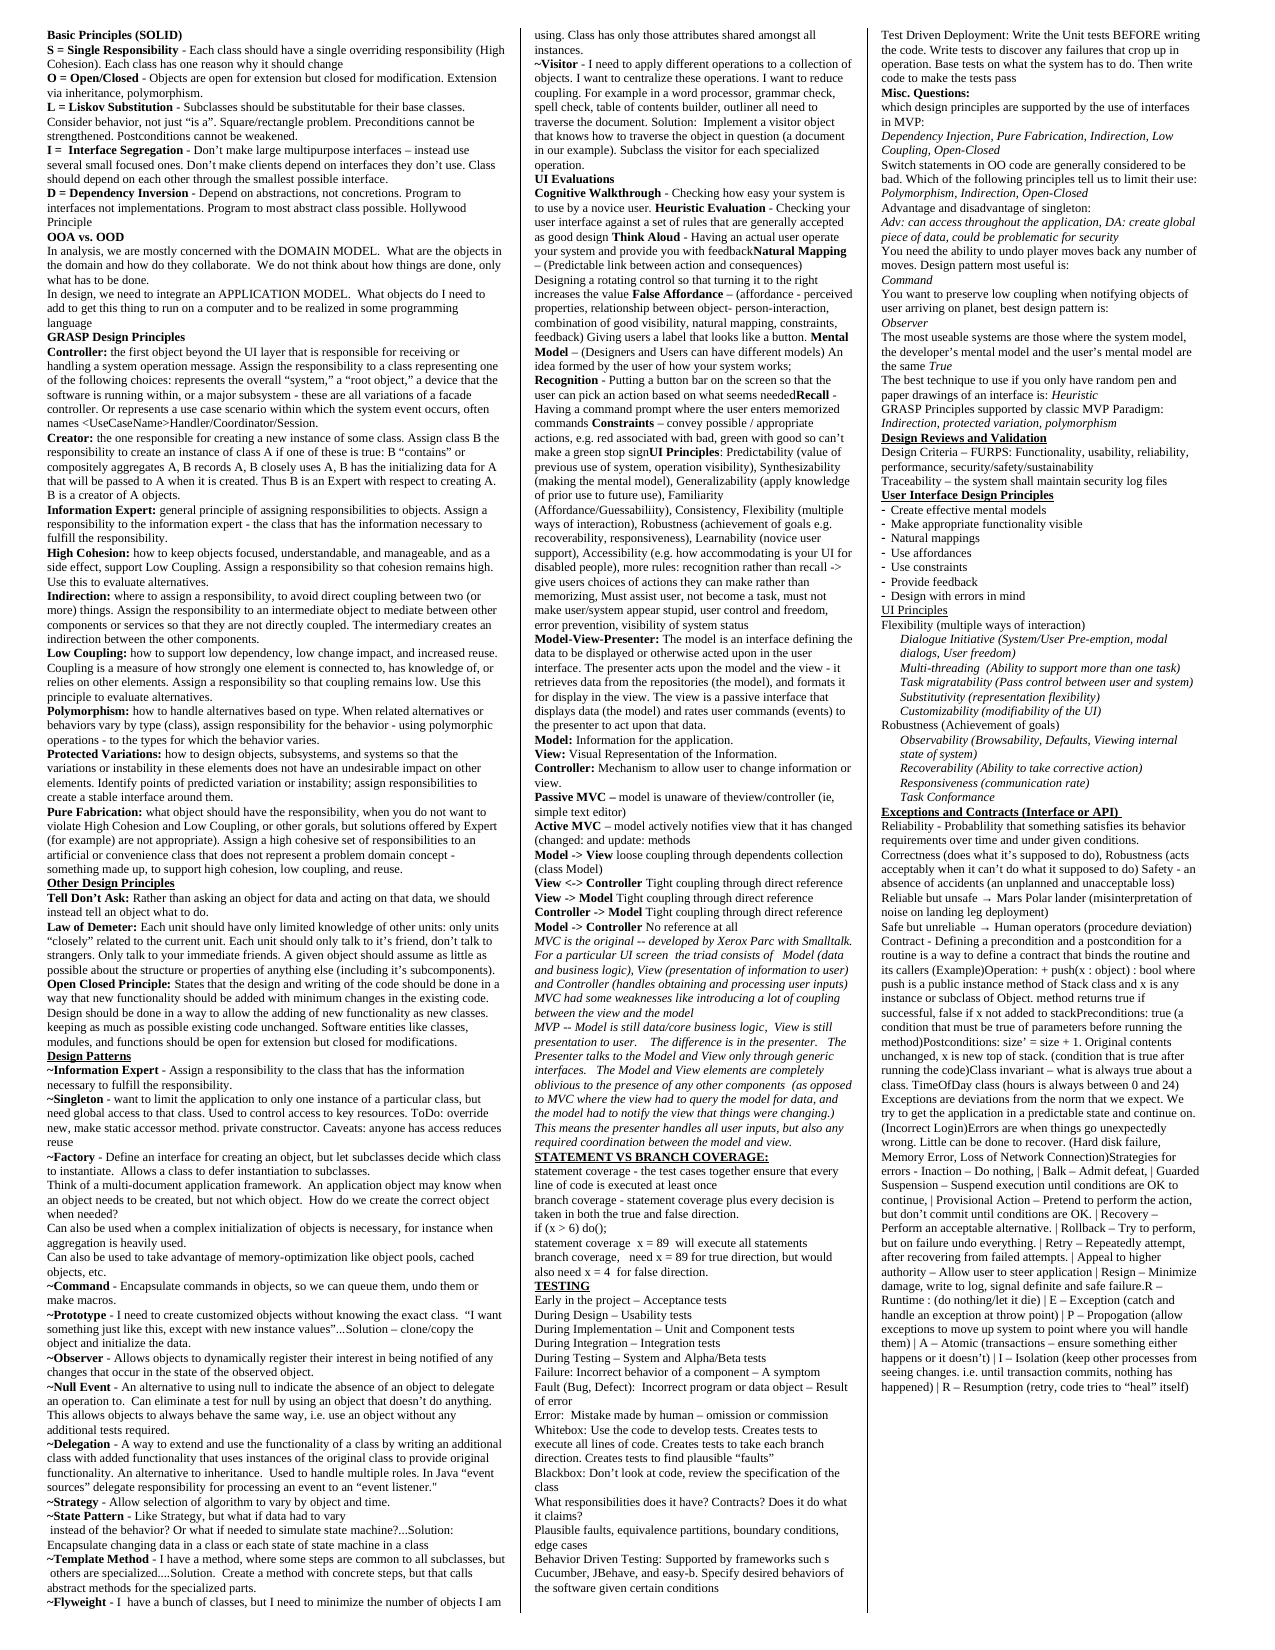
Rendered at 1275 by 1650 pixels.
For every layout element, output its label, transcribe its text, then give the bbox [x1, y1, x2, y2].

text ~Delegation - A way to extend and use the functionality of a class by writing an additional class with added functionality that uses instances of the original class to provide original functionality. An alternative to inheritance. Used to handle multiple roles. In Java “event sources” delegate responsibility for processing an event to an “event listener." [47, 1437, 506, 1494]
text ~Visitor - I need to apply different operations to a collection of objects. I want to centralize these operations. I want to reduce coupling. For example in a word processor, grammar check, spell check, table of contents builder, outliner all need to traverse the document. Solution: Implement a visitor object that knows how to traverse the object in question (a document in our example). Subclass the visitor for each specialized operation. [534, 57, 853, 172]
text Task migratability (Pass control between user and system) [900, 675, 1200, 689]
text During Implementation – Unit and Component tests [534, 1322, 853, 1336]
text Basic Principles (SOLID) [47, 28, 506, 42]
text Responsiveness (communication rate) [900, 776, 1200, 790]
text In design, we need to integrate an APPLICATION MODEL. What objects do I need to add to get this thing to run on a computer and to be realized in some programming language [47, 287, 506, 330]
text View -> Model Tight coupling through direct reference [534, 891, 853, 905]
text Law of Demeter: Each unit should have only limited knowledge of other units: only units “closely” related to the current unit. Each unit should only talk to it’s friend, don’t talk to strangers. Only talk to your immediate friends. A given object should assume as little as possible about the structure or properties of anything else (including it’s subcomponents). [47, 919, 506, 977]
text ~Null Event - An alternative to using null to indicate the absence of an object to delegate an operation to. Can eliminate a test for null by using an object that doesn’t do anything. This allows objects to always behave the same way, i.e. use an object without any additional tests required. [47, 1379, 506, 1437]
text Model -> View loose coupling through dependents collection (class Model) [534, 847, 853, 876]
text Dependency Injection, Pure Fabrication, Indirection, Low Coupling, Open-Closed [881, 129, 1200, 157]
text You need the ability to undo player moves back any number of moves. Design pattern most useful is: [881, 244, 1200, 272]
text Command [881, 272, 1200, 287]
text Can also be used when a complex initialization of objects is necessary, for instance when aggregation is heavily used. [47, 1221, 506, 1250]
text L = Liskov Substitution - Subclasses should be substitutable for their base classes. Consider behavior, not just “is a”. Square/rectangle problem. Preconditions cannot be strengthened. Postconditions cannot be weakened. [47, 100, 506, 143]
text Reliability - Probablility that something satisfies its behavior requirements over time and under given conditions. Correctness (does what it’s supposed to do), Robustness (acts acceptably when it can’t do what it supposed to do) Safety - an absence of accidents (an unplanned and unacceptable loss) Reliable but unsafe → Mars Polar lander (misinterpretation of noise on landing leg deployment) [881, 819, 1200, 919]
text User Interface Design Principles [881, 488, 1200, 502]
text In analysis, we are mostly concerned with the DOMAIN MODEL. What are the objects in the domain and how do they collaborate. We do not think about how things are done, only what has to be done. [47, 244, 506, 287]
text O = Open/Closed - Objects are open for extension but closed for modification. Extension via inheritance, polymorphism. [47, 71, 506, 100]
text Pure Fabrication: what object should have the responsibility, when you do not want to violate High Cohesion and Low Coupling, or other gorals, but solutions offered by Expert (for example) are not appropriate). Assign a high cohesive set of responsibilities to an artificial or convenience class that does not represent a problem domain concept - something made up, to support high cohesion, low coupling, and reuse. [47, 804, 506, 876]
text High Cohesion: how to keep objects focused, understandable, and manageable, and as a side effect, support Low Coupling. Assign a responsibility so that cohesion remains high. Use this to evaluate alternatives. [47, 546, 506, 589]
text ~State Pattern - Like Strategy, but what if data had to vary [47, 1509, 506, 1523]
text if (x > 6) do(); [534, 1221, 853, 1236]
text Observability (Browsability, Defaults, Viewing internal state of system) [900, 732, 1200, 761]
text Cognitive Walkthrough - Checking how easy your system is to use by a novice user. Heuristic Evaluation - Checking your user interface against a set of rules that are generally accepted as good design Think Aloud - Having an actual user operate your system and provide you with feedback Natural Mapping – (Predictable link between action and consequences) Designing a rotating control so that turning it to the right increases the value False Affordance – (affordance - perceived properties, relationship between object- person-interaction, combination of good visibility, natural mapping, constraints, feedback) Giving users a label that looks like a button. Mental Model – (Designers and Users can have different models) An idea formed by the user of how your system works; Recognition - Putting a button bar on the screen so that the user can pick an action based on what seems needed Recall - Having a command prompt where the user enters memorized commands Constraints – convey possible / appropriate actions, e.g. red associated with bad, green with good so can’t make a green stop sign UI Principles: Predictability (value of previous use of system, operation visibility), Synthesizability (making the mental model), Generalizability (apply knowledge of prior use to future use), Familiarity (Affordance/Guessabiliity), Consistency, Flexibility (multiple ways of interaction), Robustness (achievement of goals e.g. recoverability, responsiveness), Learnability (novice user support), Accessibility (e.g. how accommodating is your UI for disabled people), more rules: recognition rather than recall -> give users choices of actions they can make rather than memorizing, Must assist user, not become a task, must not make user/system appear stupid, user control and freedom, error prevention, visibility of system status [534, 186, 853, 632]
text ~Strategy - Allow selection of algorithm to vary by object and time. [47, 1494, 506, 1509]
text Low Coupling: how to support low dependency, low change impact, and increased reuse. Coupling is a measure of how strongly one element is connected to, has knowledge of, or relies on other elements. Assign a responsibility so that coupling remains low. Use this principle to evaluate alternatives. [47, 646, 506, 704]
text Controller: Mechanism to allow user to change information or view. [534, 761, 853, 790]
text D = Dependency Inversion - Depend on abstractions, not concretions. Program to interfaces not implementations. Program to most abstract class possible. Hollywood Principle [47, 186, 506, 229]
text Controller: the first object beyond the UI layer that is responsible for receiving or handling a system operation message. Assign the responsibility to a class representing one of the following choices: represents the overall “system,” a “root object,” a device that the software is running within, or a major subsystem - these are all variations of a facade controller. Or represents a use case scenario within which the system event occurs, often names <UseCaseName>Handler/Coordinator/Session. [47, 344, 506, 431]
text Design Reviews and Validation [881, 431, 1200, 445]
text Active MVC – model actively notifies view that it has changed (changed: and update: methods [534, 819, 853, 847]
text others are specialized....Solution. Create a method with concrete steps, but that calls abstract methods for the specialized parts. [47, 1566, 506, 1595]
text Observer [881, 316, 1200, 330]
text Controller -> Model Tight coupling through direct reference [534, 905, 853, 919]
text ~Singleton - want to limit the application to only one instance of a particular class, but need global access to that class. Used to control access to key resources. ToDo: override new, make static accessor method. private constructor. Caveats: anyone has access reduces reuse [47, 1092, 506, 1149]
list Natural mappings [881, 531, 1200, 546]
text Protected Variations: how to design objects, subsystems, and systems so that the variations or instability in these elements does not have an undesirable impact on other elements. Identify points of predicted variation or instability; assign responsibilities to create a stable interface around them. [47, 747, 506, 804]
text Model-View-Presenter: The model is an interface defining the data to be displayed or otherwise acted upon in the user interface. The presenter acts upon the model and the view - it retrieves data from the repositories (the model), and formats it for display in the view. The view is a passive interface that displays data (the model) and rates user commands (events) to the presenter to act upon that data. [534, 632, 853, 732]
list Use affordances [881, 546, 1200, 560]
text Customizability (modifiability of the UI) [900, 704, 1200, 718]
text Traceability – the system shall maintain security log files [881, 474, 1200, 488]
text Passive MVC – model is unaware of theview/controller (ie, simple text editor) [534, 790, 853, 819]
text Safe but unreliable → Human operators (procedure deviation) Contract - Defining a precondition and a postcondition for a routine is a way to define a contract that binds the routine and its callers (Example) Operation: + push(x : object) : bool where push is a public instance method of Stack class and x is any instance or subclass of Object. method returns true if successful, false if x not added to stack Preconditions: true (a condition that must be true of parameters before running the method) Postconditions: size’ = size + 1. Original contents unchanged, x is new top of stack. (condition that is true after running the code) Class invariant – what is always true about a class. TimeOfDay class (hours is always between 0 and 24) Exceptions are deviations from the norm that we expect. We try to get the application in a predictable state and continue on. (Incorrect Login) Errors are when things go unexpectedly wrong. Little can be done to recover. (Hard disk failure, Memory Error, Loss of Network Connection) Strategies for errors - Inaction – Do nothing, | Balk – Admit defeat, | Guarded Suspension – Suspend execution until conditions are OK to continue, | Provisional Action – Pretend to perform the action, but don’t commit until conditions are OK. | Recovery – Perform an acceptable alternative. | Rollback – Try to perform, but on failure undo everything. | Retry – Repeatedly attempt, after recovering from failed attempts. | Appeal to higher authority – Allow user to steer application | Resign – Minimize damage, write to log, signal definite and safe failure. R – Runtime : (do nothing/let it die) | E – Exception (catch and handle an exception at throw point) | P – Propogation (allow exceptions to move up system to point where you will handle them) | A – Atomic (transactions – ensure something either happens or it doesn’t) | I – Isolation (keep other processes from seeing changes. i.e. until transaction commits, nothing has happened) | R – Resumption (retry, code tries to “heal” itself) [881, 919, 1200, 1394]
text Design Patterns [47, 1049, 506, 1063]
text ~Observer - Allows objects to dynamically register their interest in being notified of any changes that occur in the state of the observed object. [47, 1351, 506, 1379]
text Misc. Questions: [881, 86, 1200, 100]
text I = Interface Segregation - Don’t make large multipurpose interfaces – instead use several small focused ones. Don’t make clients depend on interfaces they don’t use. Class should depend on each other through the smallest possible interface. [47, 143, 506, 186]
text Blackbox: Don’t look at code, review the specification of the class [534, 1466, 853, 1494]
text which design principles are supported by the use of interfaces in MVP: [881, 100, 1200, 129]
text instead of the behavior? Or what if needed to simulate state machine?...Solution: Encapsulate changing data in a class or each state of state machine in a class [47, 1523, 506, 1552]
text ~Flyweight - I have a bunch of classes, but I need to minimize the number of objects I am [47, 1595, 506, 1609]
text View <-> Controller Tight coupling through direct reference [534, 876, 853, 891]
text Substitutivity (representation flexibility) [900, 689, 1200, 704]
text Design Criteria – FURPS: Functionality, usability, reliability, performance, security/safety/sustainability [881, 445, 1200, 474]
text Model -> Controller No reference at all [534, 919, 853, 934]
text branch coverage, need x = 89 for true direction, but would also need x = 4 for false direction. [534, 1250, 853, 1279]
text Other Design Principles [47, 876, 506, 891]
text Polymorphism: how to handle alternatives based on type. When related alternatives or behaviors vary by type (class), assign responsibility for the behavior - using polymorphic operations - to the types for which the behavior varies. [47, 704, 506, 747]
text Tell Don’t Ask: Rather than asking an object for data and acting on that data, we should instead tell an object what to do. [47, 891, 506, 919]
text ~Factory - Define an interface for creating an object, but let subclasses decide which class to instantiate. Allows a class to defer instantiation to subclasses. [47, 1149, 506, 1178]
text Switch statements in OO code are generally considered to be bad. Which of the following principles tell us to limit their use: [881, 157, 1200, 186]
text Error: Mistake made by human – omission or commission [534, 1408, 853, 1422]
text ~Prototype - I need to create customized objects without knowing the exact class. “I want something just like this, except with new instance values”...Solution – clone/copy the object and initialize the data. [47, 1307, 506, 1351]
text During Integration – Integration tests [534, 1336, 853, 1351]
text OOA vs. OOD [47, 229, 506, 244]
text Whitebox: Use the code to develop tests. Creates tests to execute all lines of code. Creates tests to take each branch direction. Creates tests to find plausible “faults” [534, 1422, 853, 1466]
text View: Visual Representation of the Information. [534, 747, 853, 761]
text Information Expert: general principle of assigning responsibilities to objects. Assign a responsibility to the information expert - the class that has the information necessary to fulfill the responsibility. [47, 502, 506, 546]
text using. Class has only those attributes shared amongst all instances. [534, 28, 853, 57]
list Design with errors in mind [881, 589, 1200, 603]
text Creator: the one responsible for creating a new instance of some class. Assign class B the responsibility to create an instance of class A if one of these is true: B “contains” or compositely aggregates A, B records A, B closely uses A, B has the initializing data for A that will be passed to A when it is created. Thus B is an Expert with respect to creating A. B is a creator of A objects. [47, 431, 506, 502]
list Provide feedback [881, 574, 1200, 589]
text MVP -- Model is still data/core business logic, View is still presentation to user. The difference is in the presenter. The Presenter talks to the Model and View only through generic interfaces. The Model and View elements are completely oblivious to the presence of any other components (as opposed to MVC where the view had to query the model for data, and the model had to notify the view that things were changing.) This means the presenter handles all user inputs, but also any required coordination between the model and view. [534, 1020, 853, 1149]
text S = Single Responsibility - Each class should have a single overriding responsibility (High Cohesion). Each class has one reason why it should change [47, 42, 520, 71]
text Failure: Incorrect behavior of a component – A symptom [534, 1365, 853, 1379]
text Polymorphism, Indirection, Open-Closed [881, 186, 1200, 201]
text MVC is the original -- developed by Xerox Parc with Smalltalk. For a particular UI screen the triad consists of Model (data and business logic), View (presentation of information to user) and Controller (handles obtaining and processing user inputs) [534, 934, 853, 991]
text Indirection, protected variation, polymorphism [881, 416, 1200, 431]
text Exceptions and Contracts (Interface or API) [881, 804, 1200, 819]
text statement coverage - the test cases together ensure that every line of code is executed at least once [534, 1164, 853, 1192]
text Multi-threading (Ability to support more than one task) [900, 661, 1200, 675]
text UI Evaluations [534, 172, 853, 186]
text UI Principles [881, 603, 1200, 617]
text During Design – Usability tests [534, 1307, 853, 1322]
text Behavior Driven Testing: Supported by frameworks such s Cucumber, JBehave, and easy-b. Specify desired behaviors of the software given certain conditions [534, 1552, 853, 1595]
text GRASP Principles supported by classic MVP Paradigm: [881, 402, 1200, 416]
text ~Information Expert - Assign a responsibility to the class that has the information necessary to fulfill the responsibility. [47, 1063, 506, 1092]
text Flexibility (multiple ways of interaction) [881, 617, 1200, 632]
text Think of a multi-document application framework. An application object may know when an object needs to be created, but not which object. How do we create the correct object when needed? [47, 1178, 506, 1221]
text Fault (Bug, Defect): Incorrect program or data object – Result of error [534, 1379, 853, 1408]
text You want to preserve low coupling when notifying objects of user arriving on planet, best design pattern is: [881, 287, 1200, 316]
text Can also be used to take advantage of memory-optimization like object pools, cached objects, etc. [47, 1250, 506, 1279]
text branch coverage - statement coverage plus every decision is taken in both the true and false direction. [534, 1192, 853, 1221]
list Create effective mental models [881, 502, 1200, 517]
text GRASP Design Principles [47, 330, 506, 344]
text STATEMENT VS BRANCH COVERAGE: [534, 1149, 853, 1164]
list Make appropriate functionality visible [881, 517, 1200, 531]
text Recoverability (Ability to take corrective action) [900, 761, 1200, 776]
text Model: Information for the application. [534, 732, 853, 747]
text The best technique to use if you only have random pen and paper drawings of an interface is: Heuristic [881, 373, 1200, 402]
text The most useable systems are those where the system model, the developer’s mental model and the user’s mental model are the same True [881, 330, 1200, 373]
text Plausible faults, equivalence partitions, boundary conditions, edge cases [534, 1523, 853, 1552]
text Dialogue Initiative (System/User Pre-emption, modal dialogs, User freedom) [900, 632, 1200, 661]
text Open Closed Principle: States that the design and writing of the code should be done in a way that new functionality should be added with minimum changes in the existing code. Design should be done in a way to allow the adding of new functionality as new classes. keeping as much as possible existing code unchanged. Software entities like classes, modules, and functions should be open for extension but closed for modifications. [47, 977, 506, 1049]
text Early in the project – Acceptance tests [534, 1293, 853, 1307]
text MVC had some weaknesses like introducing a lot of coupling between the view and the model [534, 991, 853, 1020]
text statement coverage x = 89 will execute all statements [534, 1236, 853, 1250]
text During Testing – System and Alpha/Beta tests [534, 1351, 853, 1365]
text ~Template Method - I have a method, where some steps are common to all subclasses, but [47, 1552, 506, 1566]
text Advantage and disadvantage of singleton: [881, 201, 1200, 215]
text Adv: can access throughout the application, DA: create global piece of data, could be problematic for security [881, 215, 1200, 244]
text TESTING [534, 1279, 853, 1293]
text What responsibilities does it have? Contracts? Does it do what it claims? [534, 1494, 853, 1523]
text Test Driven Deployment: Write the Unit tests BEFORE writing the code. Write tests to discover any failures that crop up in operation. Base tests on what the system has to do. Then write code to make the tests pass [881, 28, 1200, 86]
text Task Conformance [900, 790, 1200, 804]
text Indirection: where to assign a responsibility, to avoid direct coupling between two (or more) things. Assign the responsibility to an intermediate object to mediate between other components or services so that they are not directly coupled. The intermediary creates an indirection between the other components. [47, 589, 506, 646]
text ~Command - Encapsulate commands in objects, so we can queue them, undo them or make macros. [47, 1279, 506, 1307]
list Use constraints [881, 560, 1200, 574]
text Robustness (Achievement of goals) [881, 718, 1200, 732]
